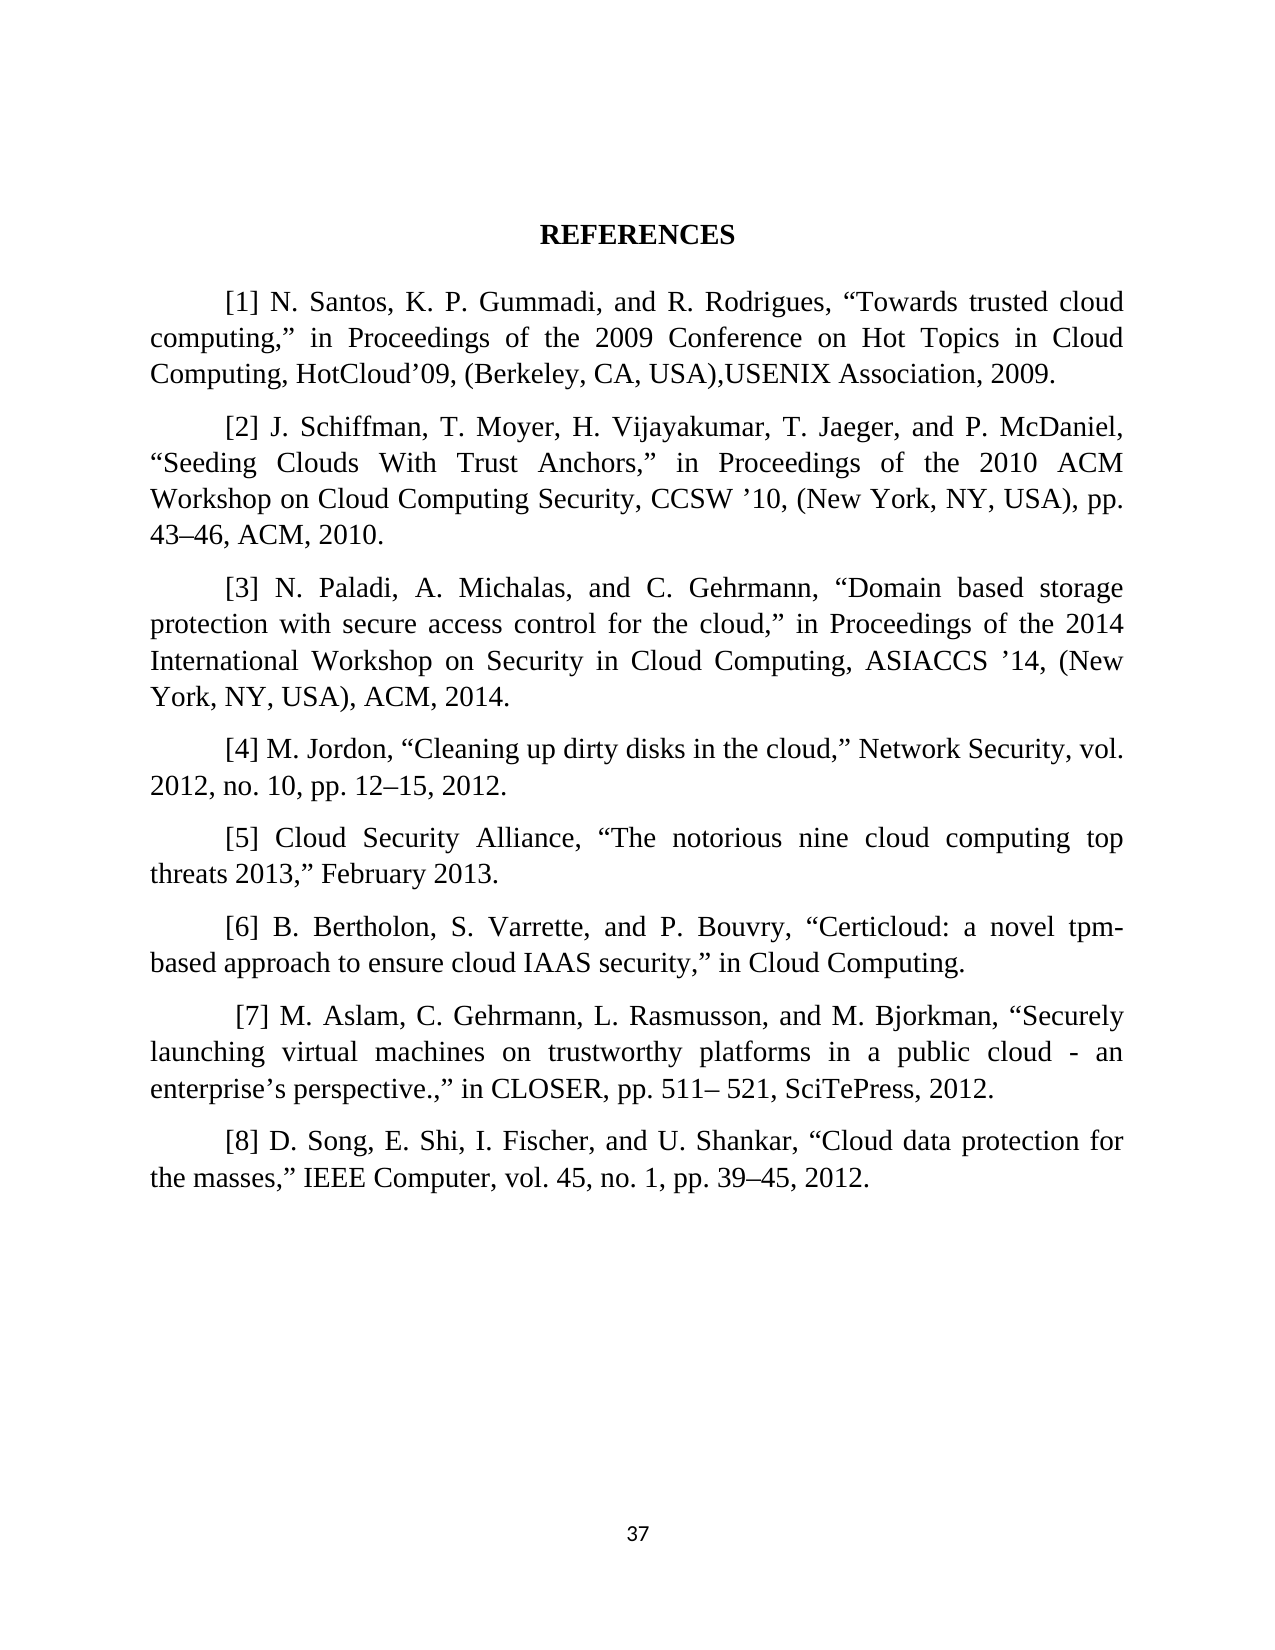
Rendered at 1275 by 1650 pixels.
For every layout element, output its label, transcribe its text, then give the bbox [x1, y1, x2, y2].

text [4] M. Jordon, “Cleaning up dirty disks in the cloud,” Network Security, vol. 2012, no. 10, pp. 12–15, 2012. [150, 732, 1125, 801]
text [3] N. Paladi, A. Michalas, and C. Gehrmann, “Domain based storage protection with secure access control for the cloud,” in Proceedings of the 2014 International Workshop on Security in Cloud Computing, ASIACCS ’14, (New York, NY, USA), ACM, 2014. [150, 570, 1125, 712]
text REFERENCES [150, 217, 1125, 251]
text [7] M. Aslam, C. Gehrmann, L. Rasmusson, and M. Bjorkman, “Securely launching virtual machines on trustworthy platforms in a public cloud - an enterprise’s perspective.,” in CLOSER, pp. 511– 521, SciTePress, 2012. [150, 998, 1125, 1104]
text [8] D. Song, E. Shi, I. Fischer, and U. Shankar, “Cloud data protection for the masses,” IEEE Computer, vol. 45, no. 1, pp. 39–45, 2012. [150, 1123, 1125, 1193]
text [5] Cloud Security Alliance, “The notorious nine cloud computing top threats 2013,” February 2013. [150, 821, 1125, 890]
text [1] N. Santos, K. P. Gummadi, and R. Rodrigues, “Towards trusted cloud computing,” in Proceedings of the 2009 Conference on Hot Topics in Cloud Computing, HotCloud’09, (Berkeley, CA, USA),USENIX Association, 2009. [150, 284, 1125, 390]
text [6] B. Bertholon, S. Varrette, and P. Bouvry, “Certicloud: a novel tpm- based approach to ensure cloud IAAS security,” in Cloud Computing. [150, 909, 1125, 979]
text [2] J. Schiffman, T. Moyer, H. Vijayakumar, T. Jaeger, and P. McDaniel, “Seeding Clouds With Trust Anchors,” in Proceedings of the 2010 ACM Workshop on Cloud Computing Security, CCSW ’10, (New York, NY, USA), pp. 43–46, ACM, 2010. [150, 409, 1125, 551]
